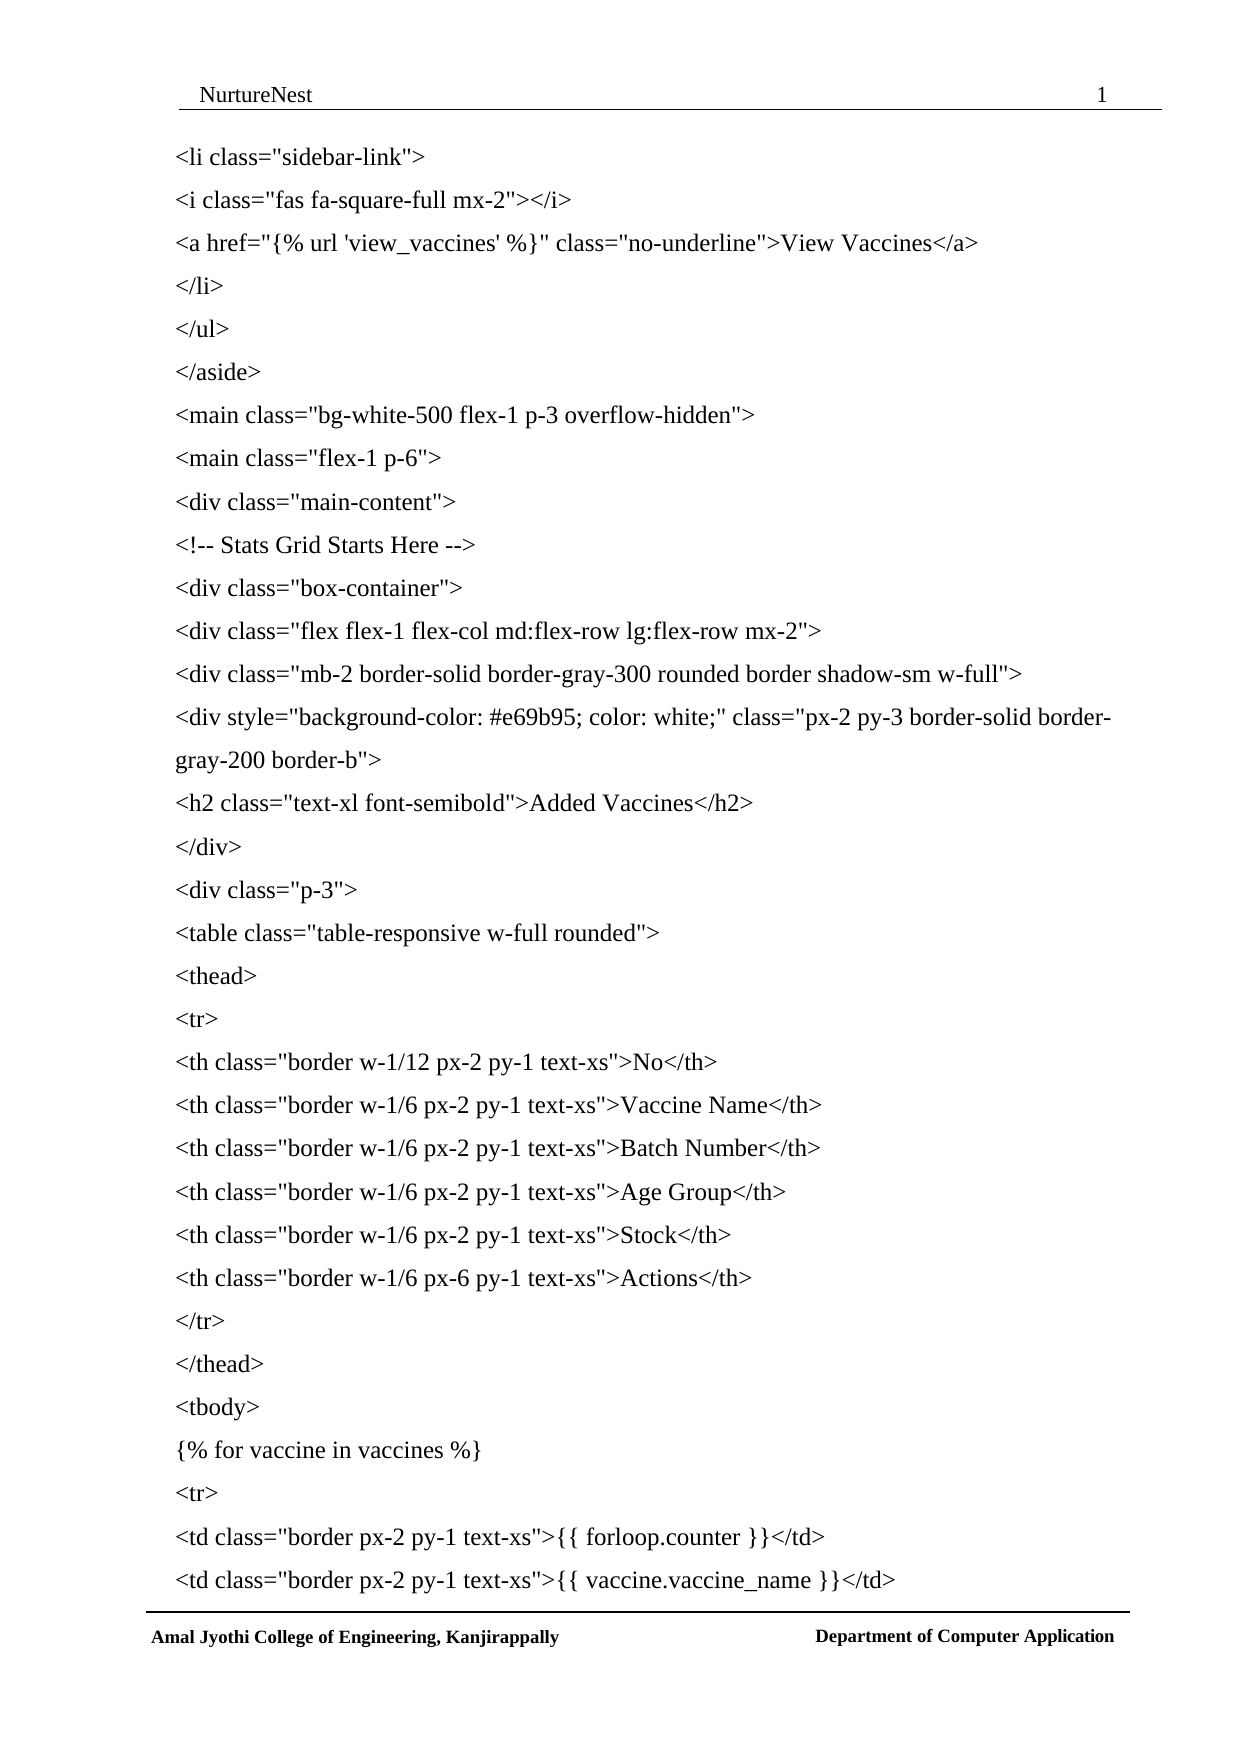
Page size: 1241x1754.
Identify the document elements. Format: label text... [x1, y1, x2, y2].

text <!-- Stats Grid Starts Here --> [175, 530, 1138, 558]
text <th class="border w-1/12 px-2 py-1 text-xs">No</th> [175, 1047, 1138, 1076]
text </aside> [175, 357, 1138, 386]
text <main class="flex-1 p-6"> [175, 443, 1138, 472]
text <tr> [175, 1478, 1138, 1507]
text <a href="{% url 'view_vaccines' %}" class="no-underline">View Vaccines</a> [175, 228, 1138, 257]
text {% for vaccine in vaccines %} [175, 1435, 1138, 1464]
text <td class="border px-2 py-1 text-xs">{{ forloop.counter }}</td> [175, 1522, 1138, 1550]
text <main class="bg-white-500 flex-1 p-3 overflow-hidden"> [175, 400, 1138, 429]
text <th class="border w-1/6 px-2 py-1 text-xs">Age Group</th> [175, 1177, 1138, 1205]
text </tr> [175, 1306, 1138, 1335]
text <th class="border w-1/6 px-2 py-1 text-xs">Batch Number</th> [175, 1133, 1138, 1162]
text <li class="sidebar-link"> [175, 142, 1138, 170]
text </div> [175, 832, 1138, 860]
text <div style="background-color: #e69b95; color: white;" class="px-2 py-3 border-solid border-gray-200 border-b"> [175, 702, 1138, 774]
text <th class="border w-1/6 px-2 py-1 text-xs">Stock</th> [175, 1220, 1138, 1248]
text <td class="border px-2 py-1 text-xs">{{ vaccine.vaccine_name }}</td> [175, 1565, 1138, 1593]
text <div class="box-container"> [175, 573, 1138, 602]
text <h2 class="text-xl font-semibold">Added Vaccines</h2> [175, 788, 1138, 817]
text <th class="border w-1/6 px-6 py-1 text-xs">Actions</th> [175, 1263, 1138, 1292]
text </thead> [175, 1349, 1138, 1378]
text <div class="mb-2 border-solid border-gray-300 rounded border shadow-sm w-full"> [175, 659, 1138, 688]
text <div class="flex flex-1 flex-col md:flex-row lg:flex-row mx-2"> [175, 616, 1138, 645]
text <div class="p-3"> [175, 875, 1138, 903]
text </li> [175, 271, 1138, 300]
text <table class="table-responsive w-full rounded"> [175, 918, 1138, 947]
text <tr> [175, 1004, 1138, 1033]
text <i class="fas fa-square-full mx-2"></i> [175, 185, 1138, 213]
text <th class="border w-1/6 px-2 py-1 text-xs">Vaccine Name</th> [175, 1090, 1138, 1119]
text <thead> [175, 961, 1138, 990]
text <tbody> [175, 1392, 1138, 1421]
text </ul> [175, 314, 1138, 343]
text <div class="main-content"> [175, 487, 1138, 515]
